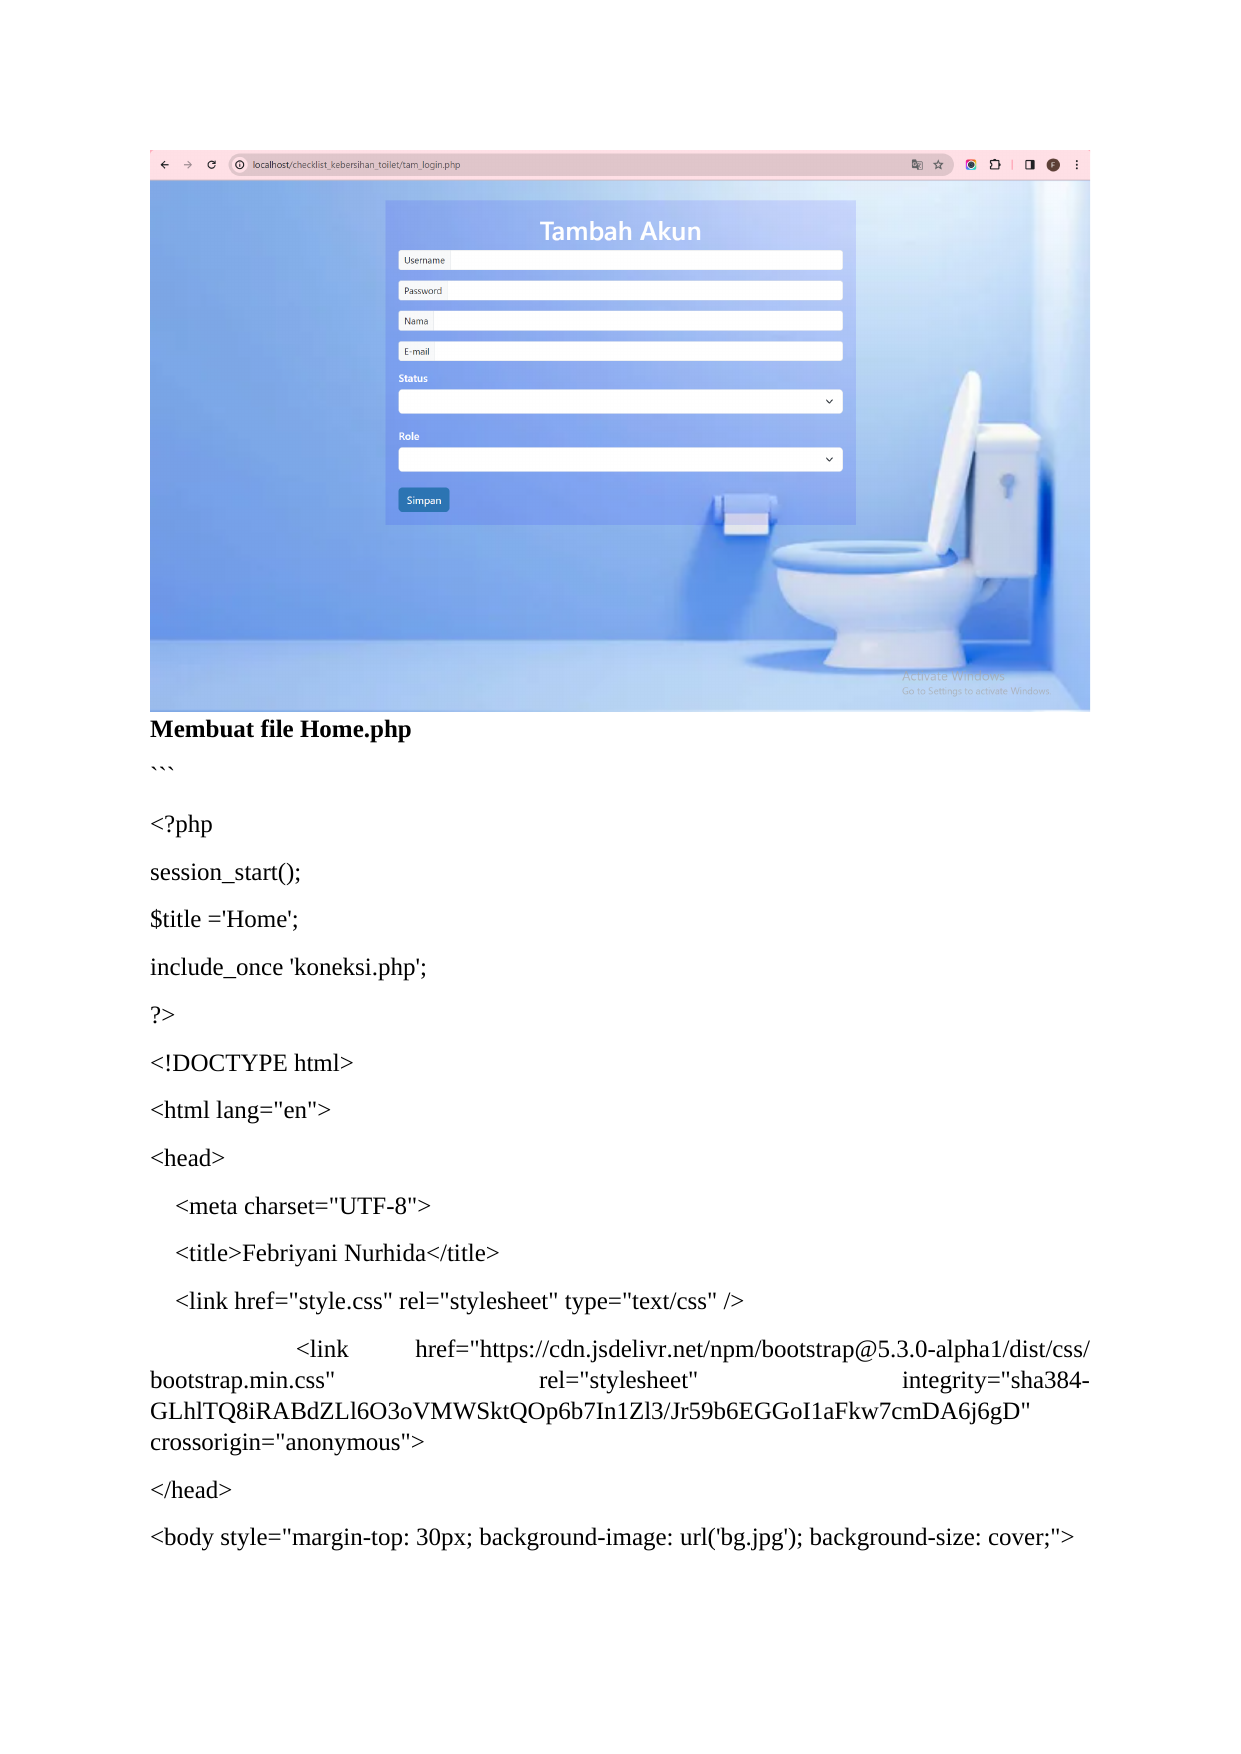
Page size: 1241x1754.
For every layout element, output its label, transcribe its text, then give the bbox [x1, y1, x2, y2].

text ``` [150, 761, 1090, 790]
text include_once 'koneksi.php'; [150, 952, 1090, 981]
text $title ='Home'; [150, 904, 1090, 933]
text <head> [150, 1143, 1090, 1172]
text <html lang="en"> [150, 1095, 1090, 1124]
text Membuat file Home.php [150, 712, 1090, 742]
text <link href="style.css" rel="stylesheet" type="text/css" /> [150, 1286, 1090, 1315]
picture [150, 150, 1091, 712]
text </head> [150, 1475, 1090, 1503]
text <?php [150, 809, 1090, 838]
text <link href="https://cdn.jsdelivr.net/npm/bootstrap@5.3.0-alpha1/dist/css/bootstrap.min.css" rel="stylesheet" integrity="sha384-GLhlTQ8iRABdZLl6O3oVMWSktQOp6b7In1Zl3/Jr59b6EGGoI1aFkw7cmDA6j6gD" crossorigin="anonymous"> [150, 1334, 1090, 1456]
text <meta charset="UTF-8"> [150, 1191, 1090, 1219]
text ?> [150, 1000, 1090, 1029]
text <title>Febriyani Nurhida</title> [150, 1238, 1090, 1267]
text <body style="margin-top: 30px; background-image: url('bg.jpg'); background-size: cover;"> [150, 1522, 1090, 1551]
text session_start(); [150, 857, 1090, 886]
text <!DOCTYPE html> [150, 1048, 1090, 1076]
